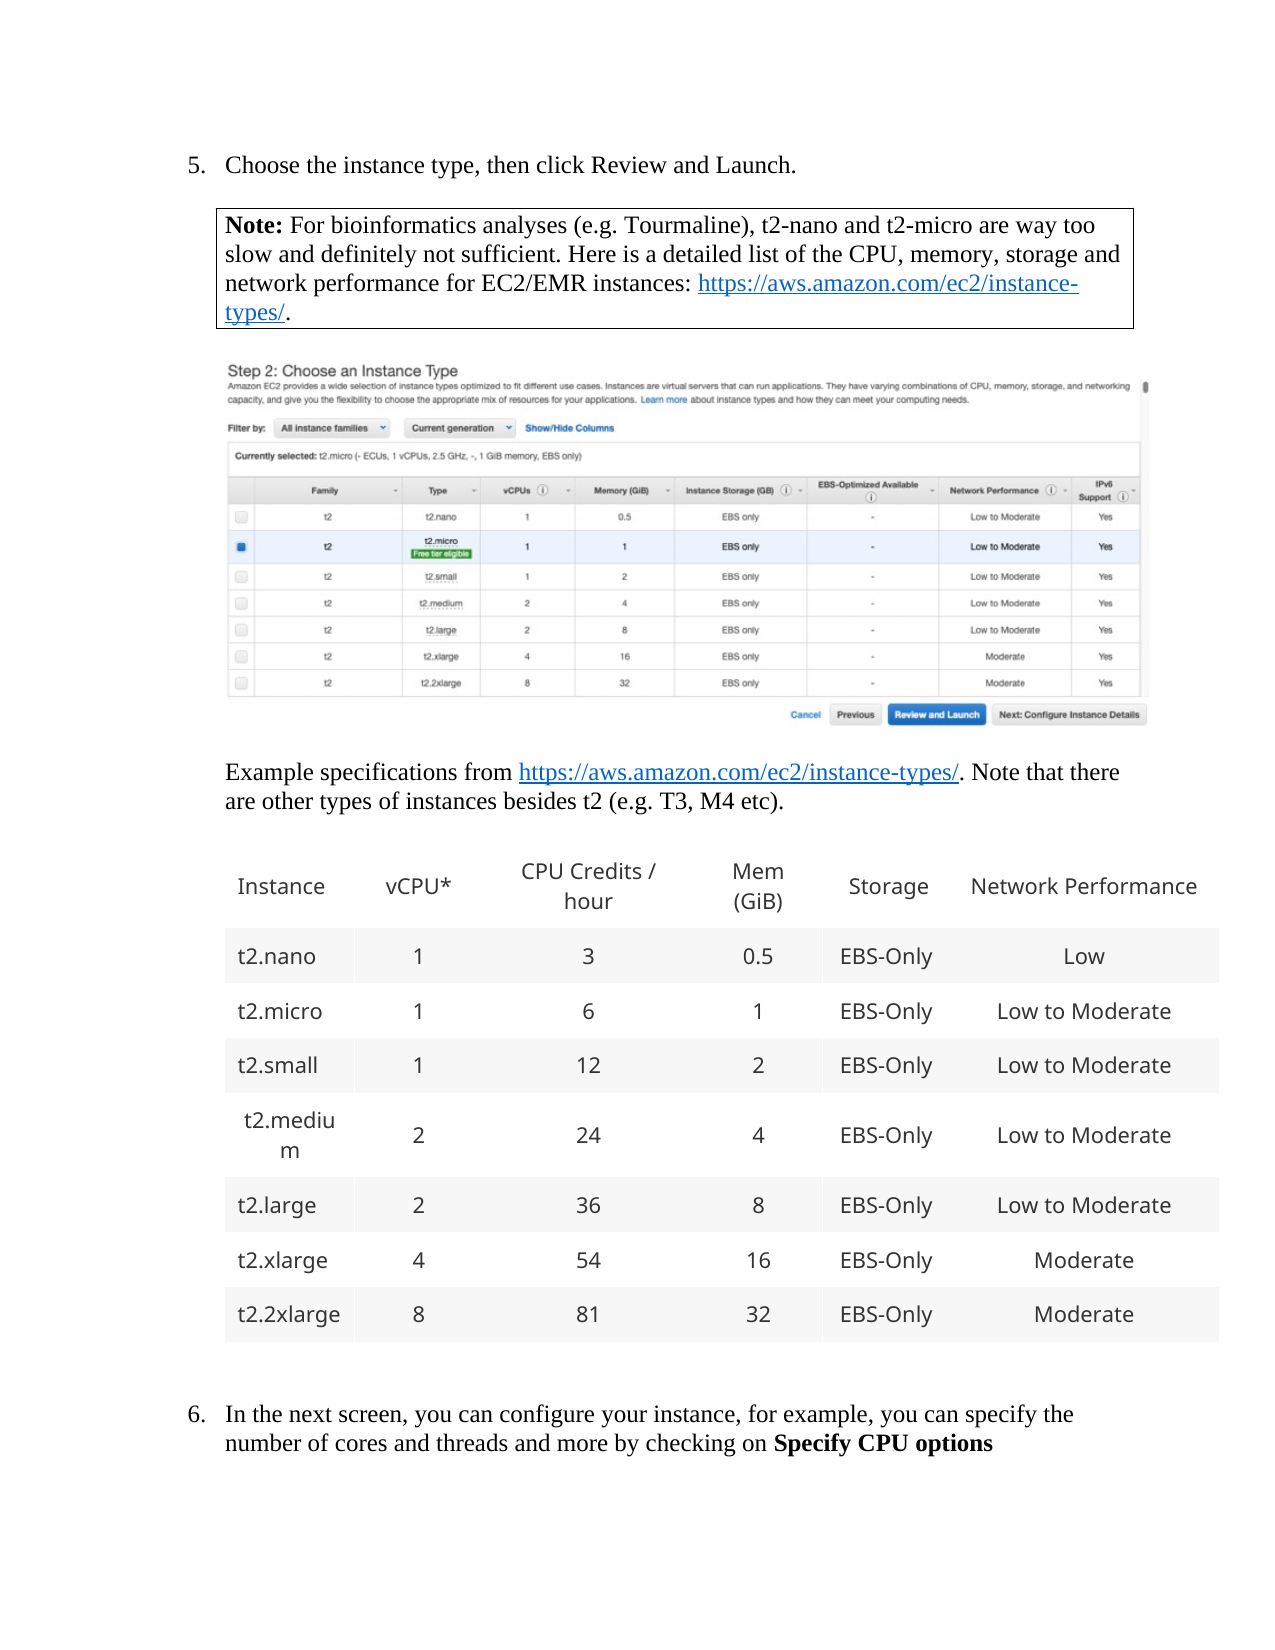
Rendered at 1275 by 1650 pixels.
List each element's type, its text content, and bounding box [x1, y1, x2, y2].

table_cell 54 [483, 1232, 694, 1287]
table_header Instance [225, 844, 354, 928]
table_cell 12 [483, 1038, 694, 1093]
table_cell 3 [483, 928, 694, 983]
table_cell EBS-Only [823, 1177, 949, 1232]
table_cell t2.2xlarge [225, 1287, 354, 1342]
table_cell 8 [355, 1287, 483, 1342]
table_cell t2.micro [225, 983, 354, 1038]
table_cell 36 [483, 1177, 694, 1232]
table_cell EBS-Only [823, 1093, 949, 1177]
table_cell EBS-Only [823, 983, 949, 1038]
table_cell 1 [355, 928, 483, 983]
table_cell Moderate [949, 1232, 1219, 1287]
table_cell Low to Moderate [949, 983, 1219, 1038]
list In the next screen, you can configure your instance, for example, you can specify the number of cores and threads and more by checking on Specify CPU options [187, 1399, 1125, 1457]
table_cell 1 [355, 983, 483, 1038]
table_cell t2.medium [225, 1093, 354, 1177]
table_header Storage [823, 844, 949, 928]
table_cell 2 [694, 1038, 822, 1093]
table_cell t2.small [225, 1038, 354, 1093]
table_cell Low to Moderate [949, 1177, 1219, 1232]
table_cell Low [949, 928, 1219, 983]
table_cell Low to Moderate [949, 1038, 1219, 1093]
table_cell 2 [355, 1093, 483, 1177]
table_cell 1 [355, 1038, 483, 1093]
table_cell EBS-Only [823, 1038, 949, 1093]
table_header Network Performance [949, 844, 1219, 928]
table_cell 1 [694, 983, 822, 1038]
table_cell Low to Moderate [949, 1093, 1219, 1177]
table_cell t2.nano [225, 928, 354, 983]
table_cell 24 [483, 1093, 694, 1177]
table_header Mem (GiB) [694, 844, 822, 928]
table_cell 6 [483, 983, 694, 1038]
table_cell 16 [694, 1232, 822, 1287]
text Example specifications from https://aws.amazon.com/ec2/instance-types/. Note that there are other types of instances besides t2 (e.g. T3, M4 etc). [225, 757, 1125, 815]
table_cell 8 [694, 1177, 822, 1232]
list Note: For bioinformatics analyses (e.g. Tourmaline), t2-nano and t2-micro are way too slow and definitely not sufficient. Here is a detailed list of the CPU, memory, storage and network performance for EC2/EMR instances: https://aws.amazon.com/ec2/instance-types/. [217, 209, 1133, 328]
table_cell 2 [355, 1177, 483, 1232]
table_header CPU Credits / hour [483, 844, 694, 928]
list Choose the instance type, then click Review and Launch. [187, 150, 1125, 179]
picture [225, 357, 1150, 729]
table_cell 4 [694, 1093, 822, 1177]
table_cell EBS-Only [823, 928, 949, 983]
table_cell EBS-Only [823, 1232, 949, 1287]
table_cell 0.5 [694, 928, 822, 983]
table_cell 4 [355, 1232, 483, 1287]
table_cell EBS-Only [823, 1287, 949, 1342]
table_header vCPU* [355, 844, 483, 928]
table_cell t2.large [225, 1177, 354, 1232]
table_cell t2.xlarge [225, 1232, 354, 1287]
table_cell 32 [694, 1287, 822, 1342]
table_cell Moderate [949, 1287, 1219, 1342]
table_cell 81 [483, 1287, 694, 1342]
